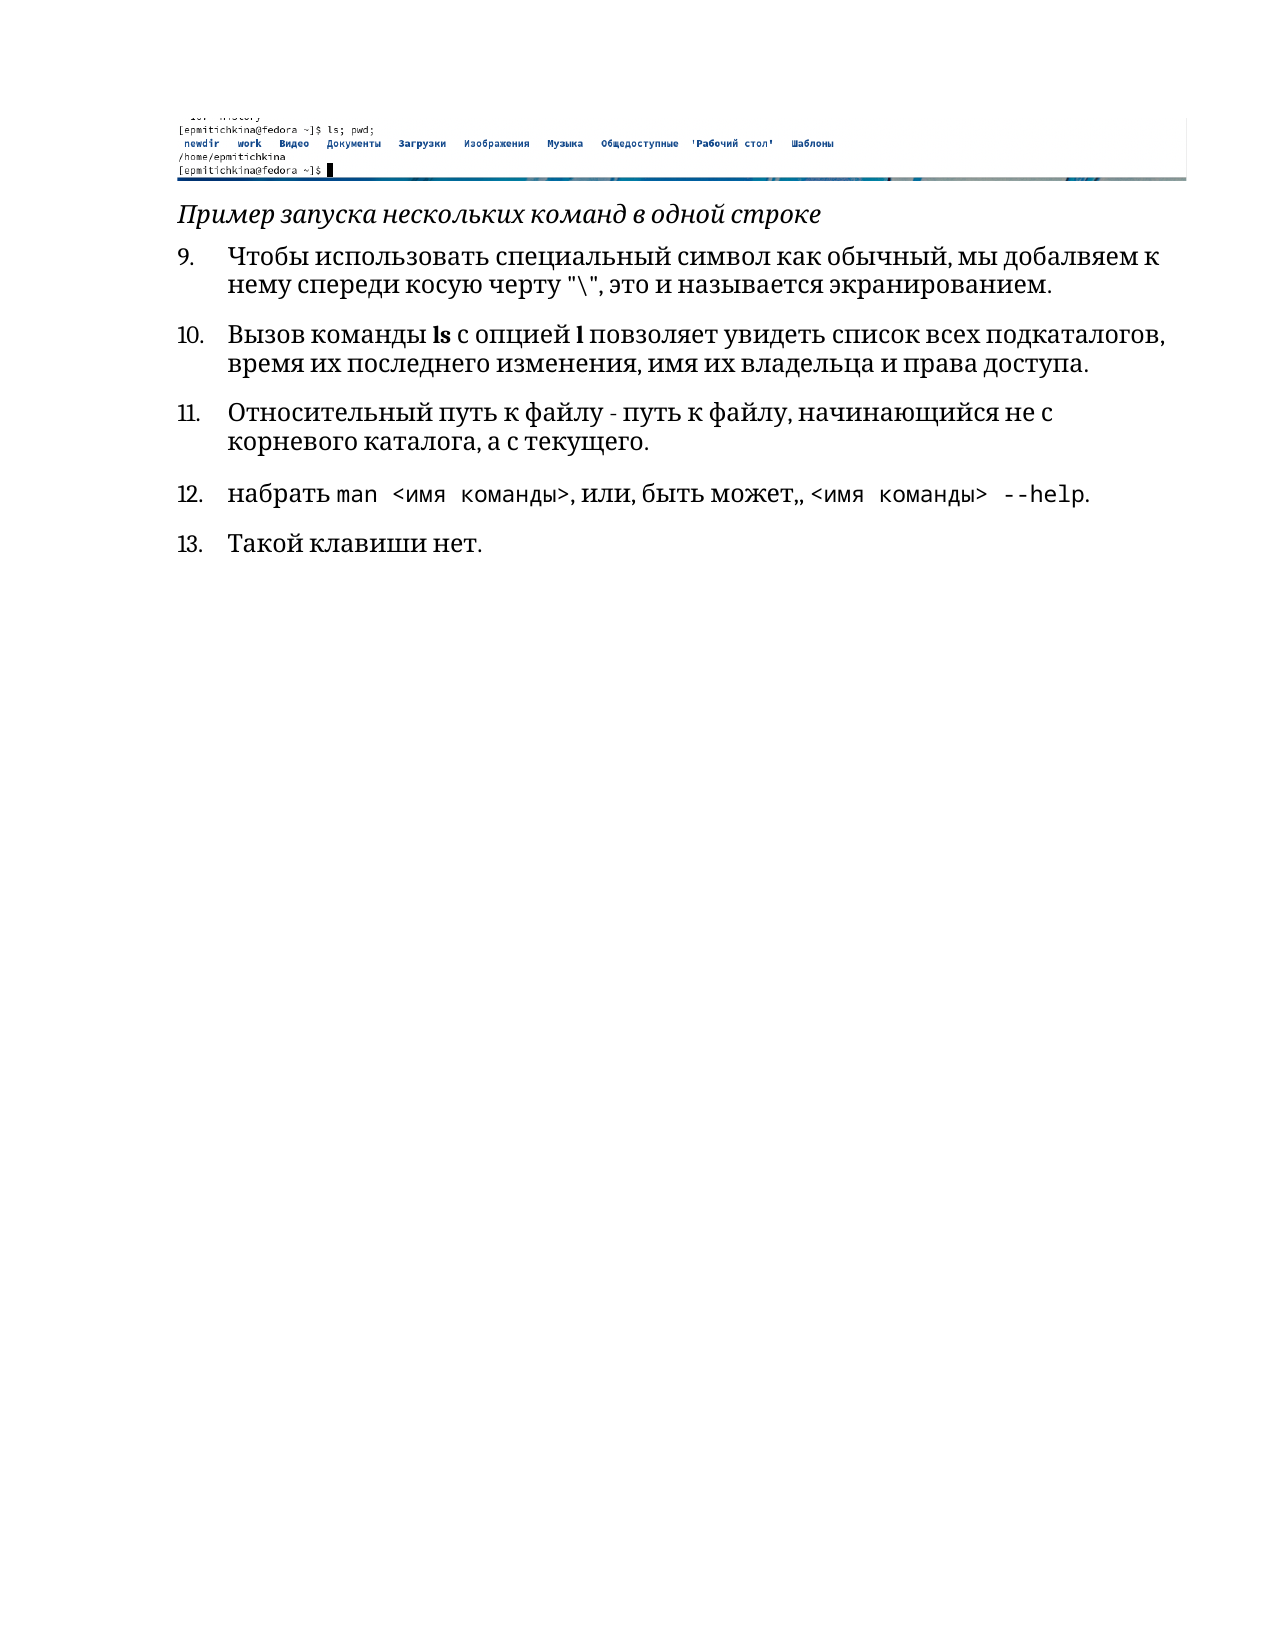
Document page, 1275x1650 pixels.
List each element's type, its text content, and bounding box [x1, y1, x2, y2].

list набрать man <имя команды>, или, быть может,, <имя команды> --help. [177, 478, 1186, 509]
picture [177, 118, 1187, 181]
text Пример запуска нескольких команд в одной строке [177, 201, 1186, 230]
list Чтобы использовать специальный символ как обычный, мы добалвяем к нему спереди косую черту "\", это и называется экранированием. [177, 243, 1186, 300]
list Относительный путь к файлу - путь к файлу, начинающийся не с корневого каталога, а с текущего. [177, 399, 1186, 457]
list Вызов команды ls с опцией l повзоляет увидеть список всех подкаталогов, время их последнего изменения, имя их владельца и права доступа. [177, 321, 1186, 378]
list Такой клавиши нет. [177, 530, 1186, 558]
